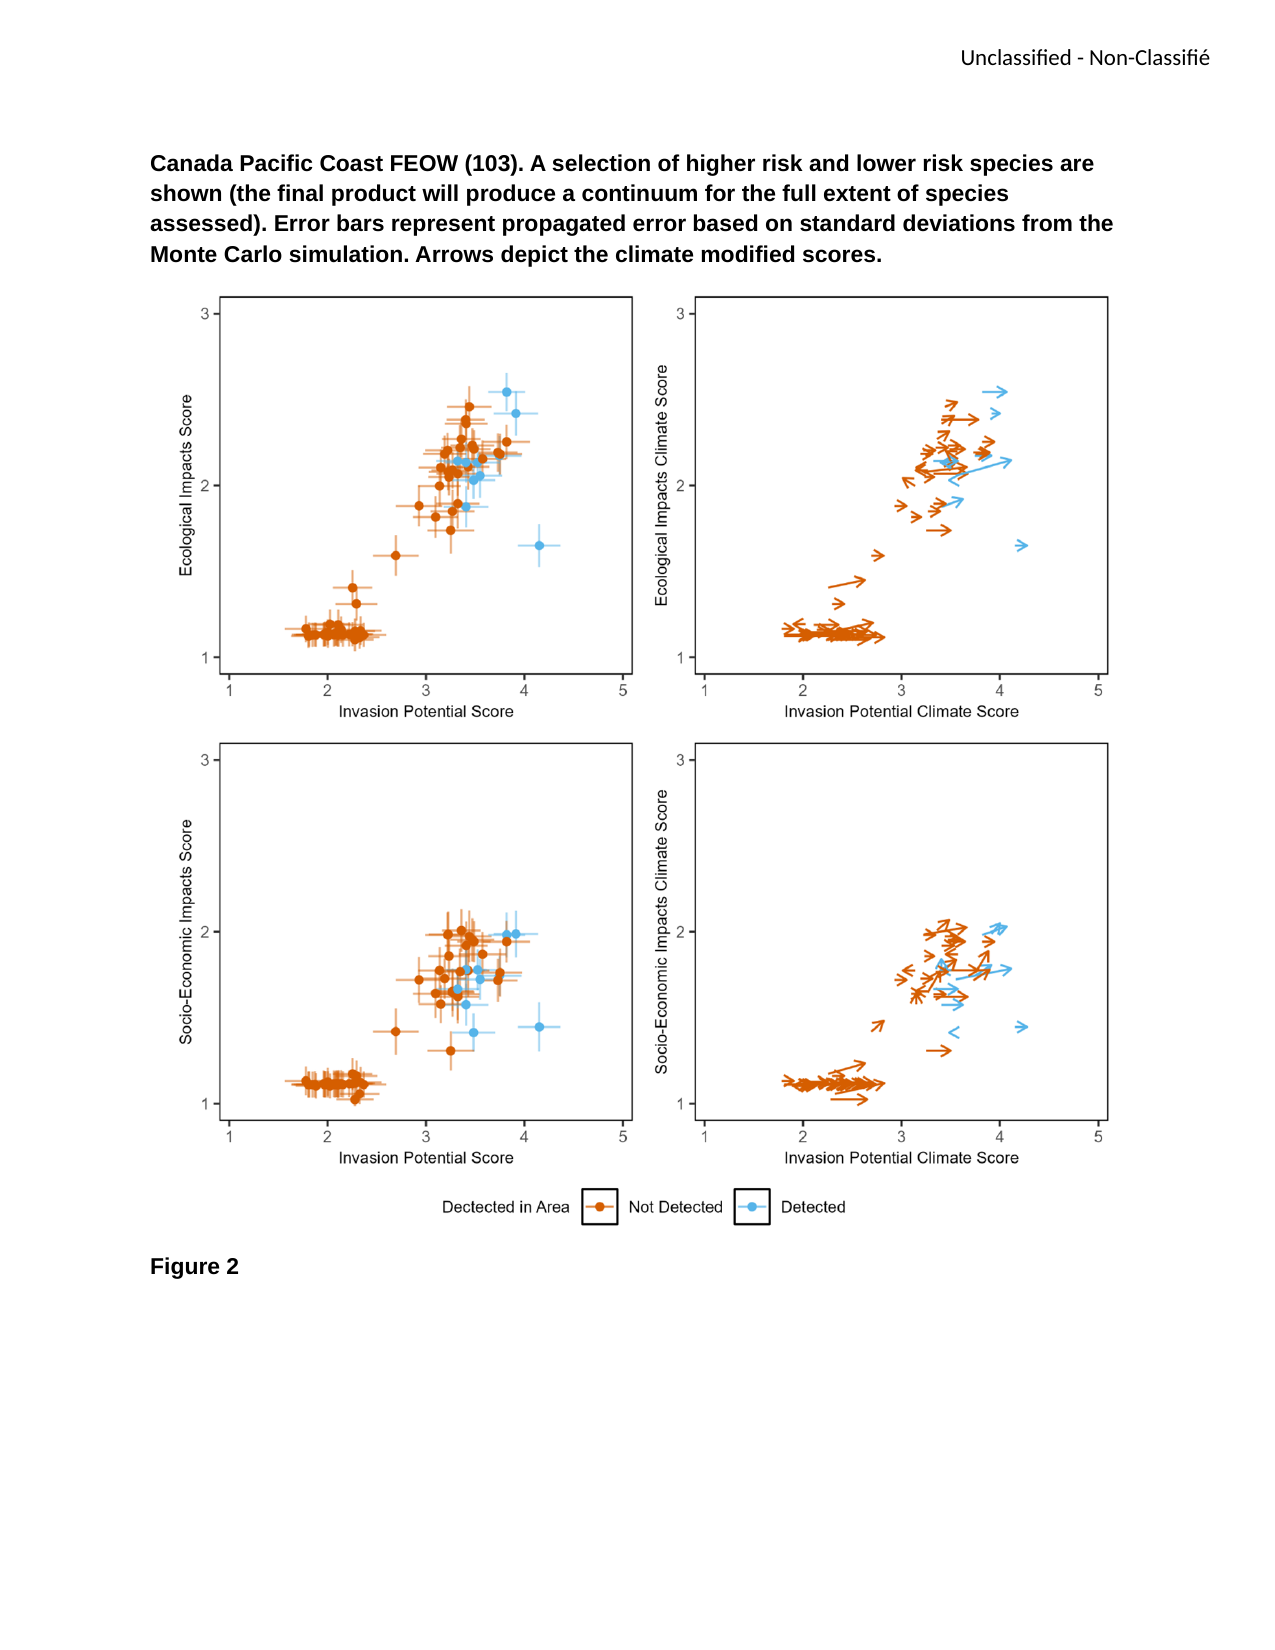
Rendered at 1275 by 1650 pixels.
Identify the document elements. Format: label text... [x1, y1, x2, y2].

picture [168, 285, 1119, 1235]
text Figure 2 [150, 1253, 1125, 1279]
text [150, 150, 1125, 267]
